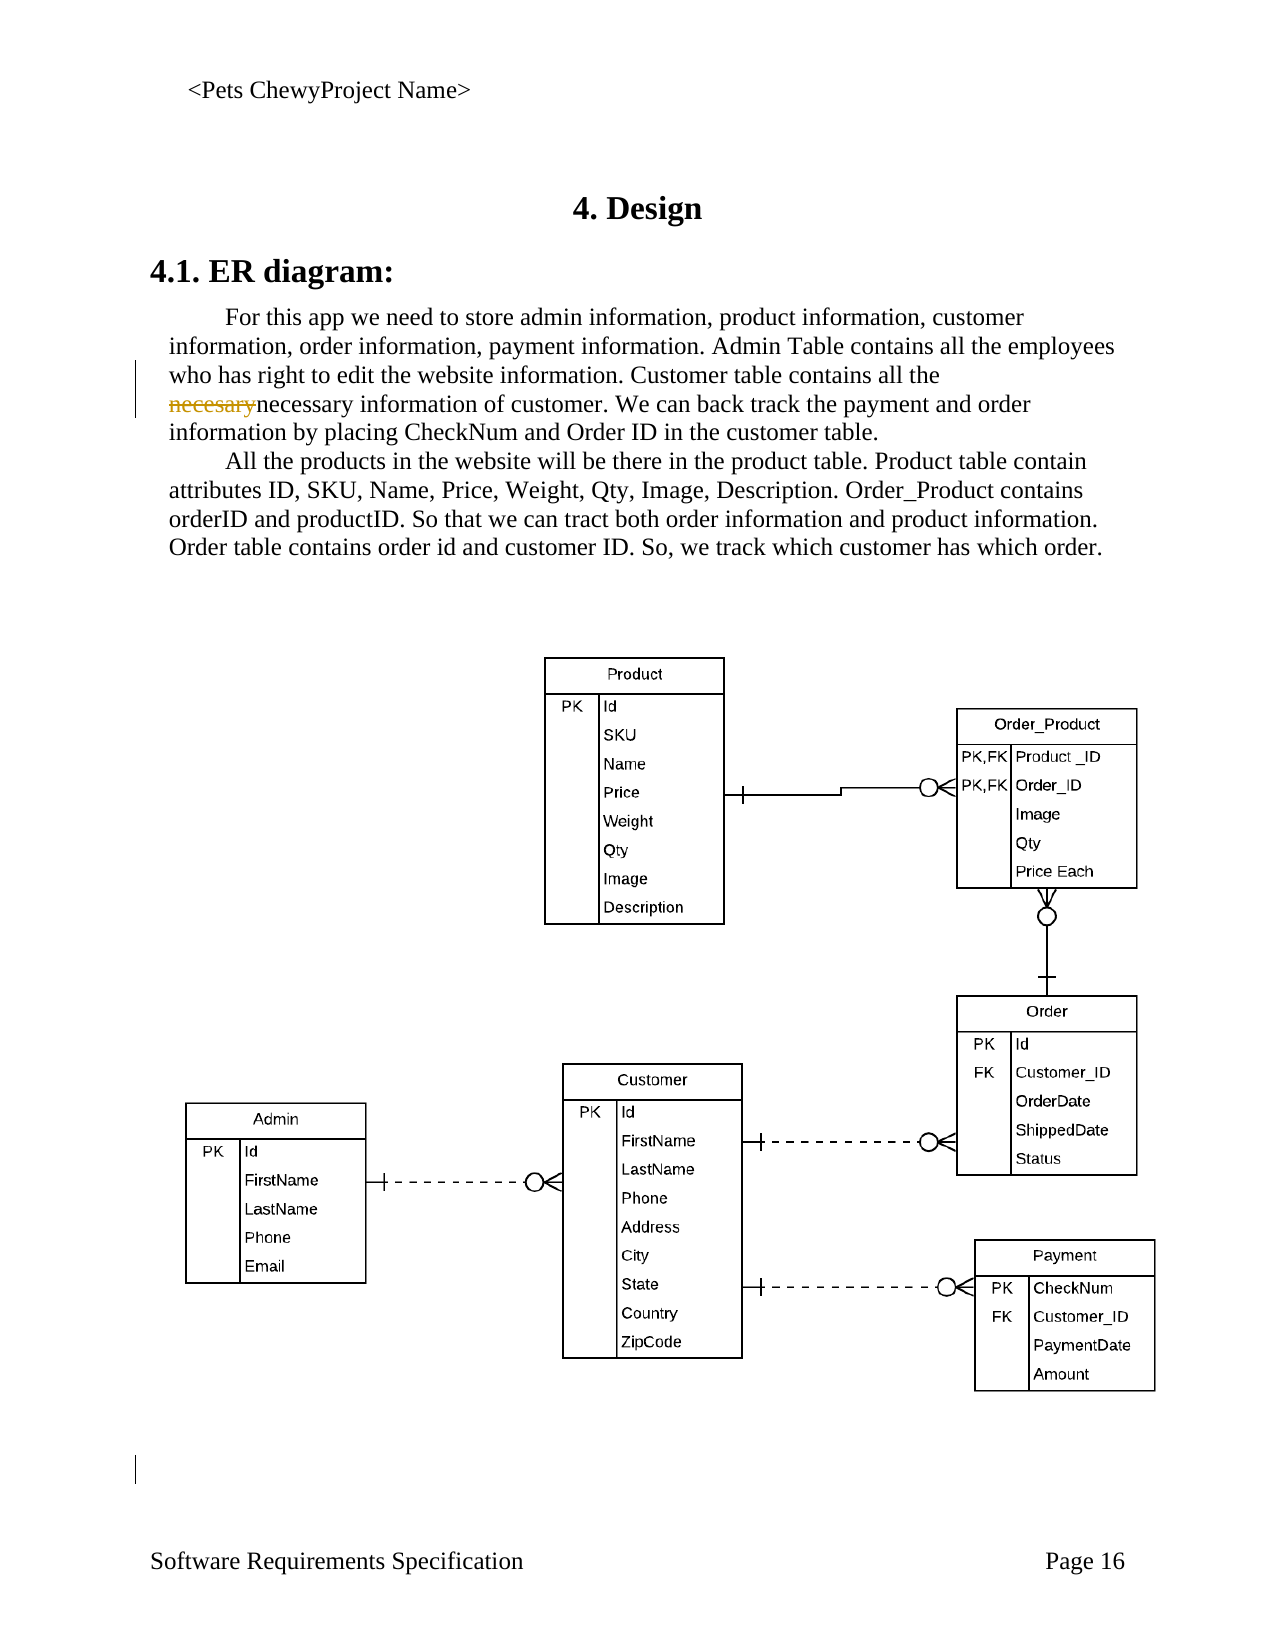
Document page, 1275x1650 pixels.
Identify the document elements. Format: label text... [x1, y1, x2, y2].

subtitle 4.1. ER diagram: [150, 252, 1125, 290]
title 4. Design [150, 188, 1125, 227]
text All the products in the website will be there in the product table. Product table contain attributes ID, SKU, Name, Price, Weight, Qty, Image, Description. Order_Product contains orderID and productID. So that we can tract both order information and product information. Order table contains order id and customer ID. So, we track which customer has which order. [169, 446, 1125, 561]
picture [150, 622, 1189, 1426]
text For this app we need to store admin information, product information, customer information, order information, payment information. Admin Table contains all the employees who has right to edit the website information. Customer table contains all the necessary information of customer. We can back track the payment and order information by placing CheckNum and Order ID in the customer table. [169, 302, 1125, 446]
